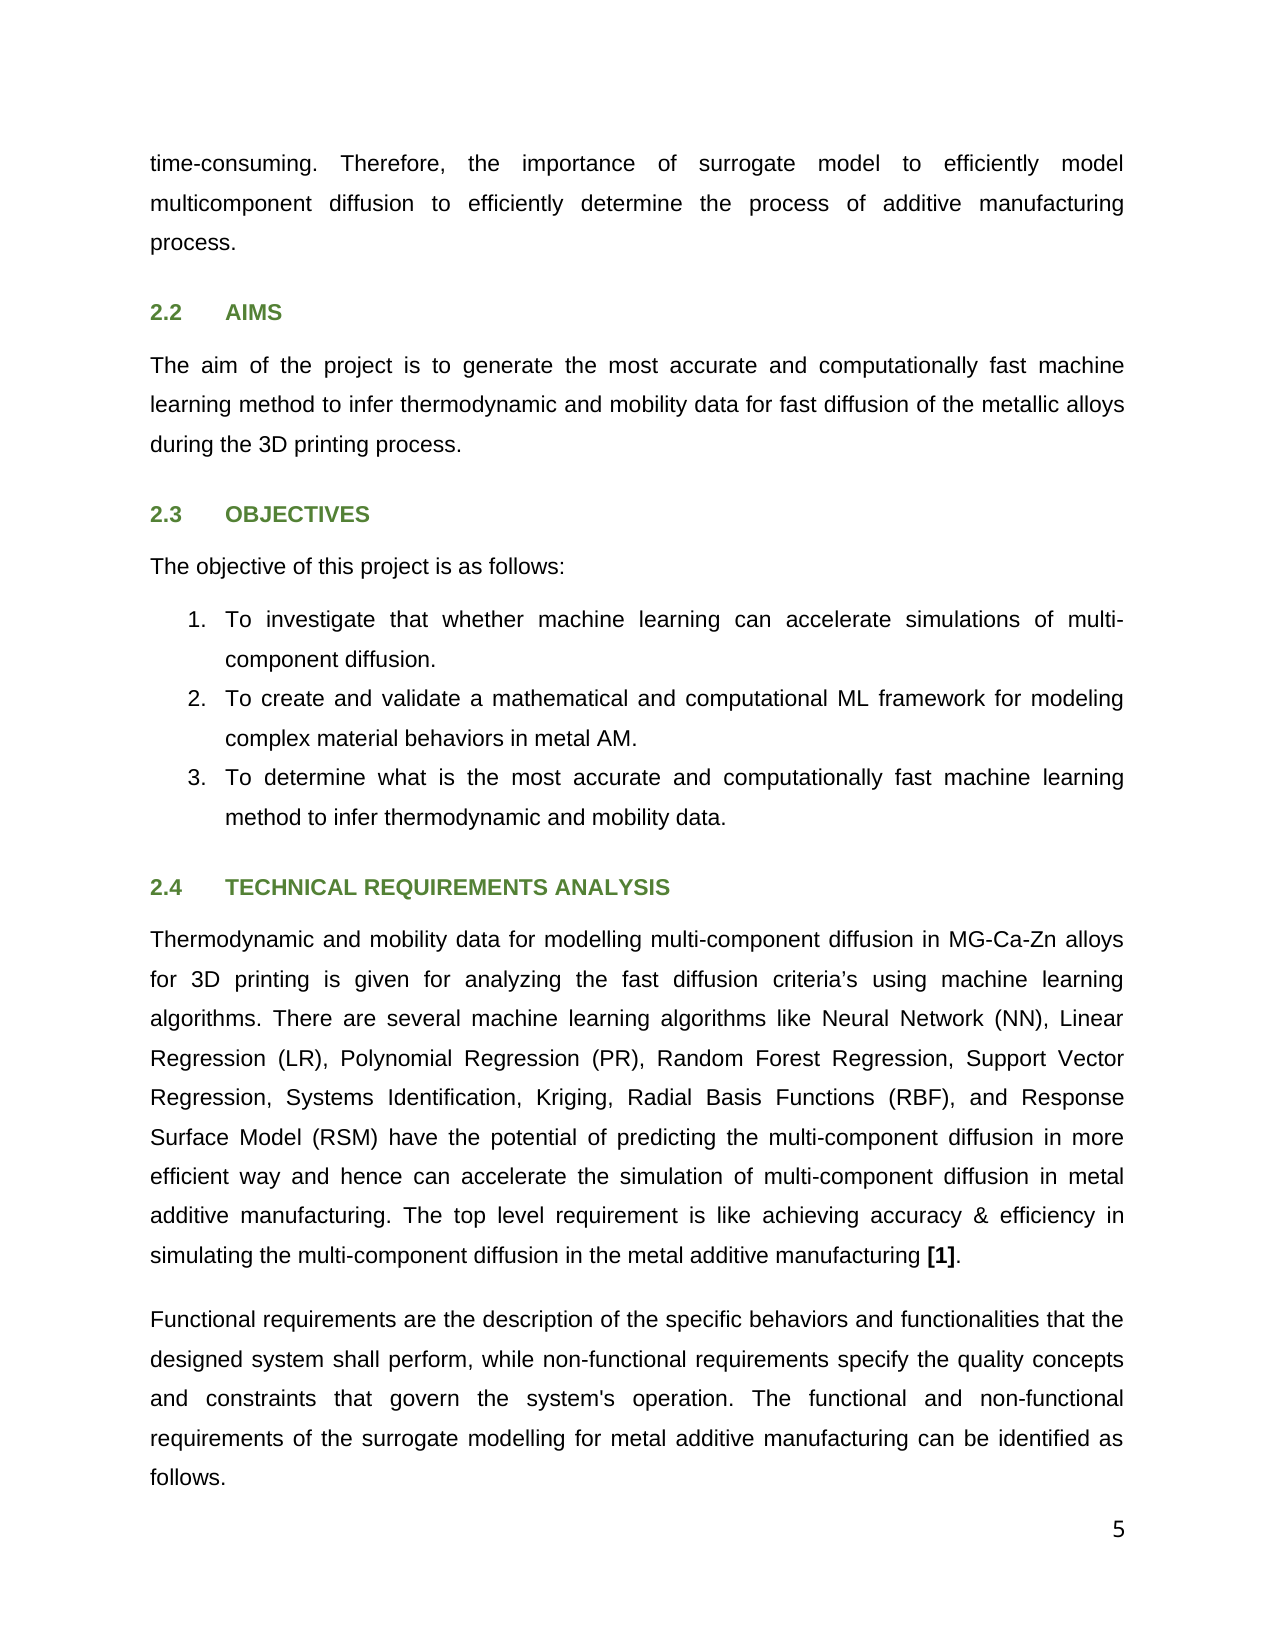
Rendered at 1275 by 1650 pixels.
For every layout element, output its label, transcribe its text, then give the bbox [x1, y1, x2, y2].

text Thermodynamic and mobility data for modelling multi-component diffusion in MG-Ca-Zn alloys for 3D printing is given for analyzing the fast diffusion criteria’s using machine learning algorithms. There are several machine learning algorithms like Neural Network (NN), Linear Regression (LR), Polynomial Regression (PR), Random Forest Regression, Support Vector Regression, Systems Identification, Kriging, Radial Basis Functions (RBF), and Response Surface Model (RSM) have the potential of predicting the multi-component diffusion in more efficient way and hence can accelerate the simulation of multi-component diffusion in metal additive manufacturing. The top level requirement is like achieving accuracy & efficiency in simulating the multi-component diffusion in the metal additive manufacturing [1]. [150, 926, 1125, 1268]
text Functional requirements are the description of the specific behaviors and functionalities that the designed system shall perform, while non-functional requirements specify the quality concepts and constraints that govern the system's operation. The functional and non-functional requirements of the surrogate modelling for metal additive manufacturing can be identified as follows. [150, 1306, 1125, 1491]
subtitle AIMS [150, 299, 1125, 325]
text The objective of this project is as follows: [150, 553, 1125, 580]
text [150, 150, 1125, 255]
list To investigate that whether machine learning can accelerate simulations of multi-component diffusion. [187, 606, 1125, 672]
subtitle OBJECTIVES [150, 501, 1125, 527]
subtitle TECHNICAL REQUIREMENTS ANALYSIS [150, 873, 1125, 900]
text The aim of the project is to generate the most accurate and computationally fast machine learning method to infer thermodynamic and mobility data for fast diffusion of the metallic alloys during the 3D printing process. [150, 352, 1125, 457]
list To create and validate a mathematical and computational ML framework for modeling complex material behaviors in metal AM. [187, 685, 1125, 751]
list To determine what is the most accurate and computationally fast machine learning method to infer thermodynamic and mobility data. [187, 764, 1125, 830]
